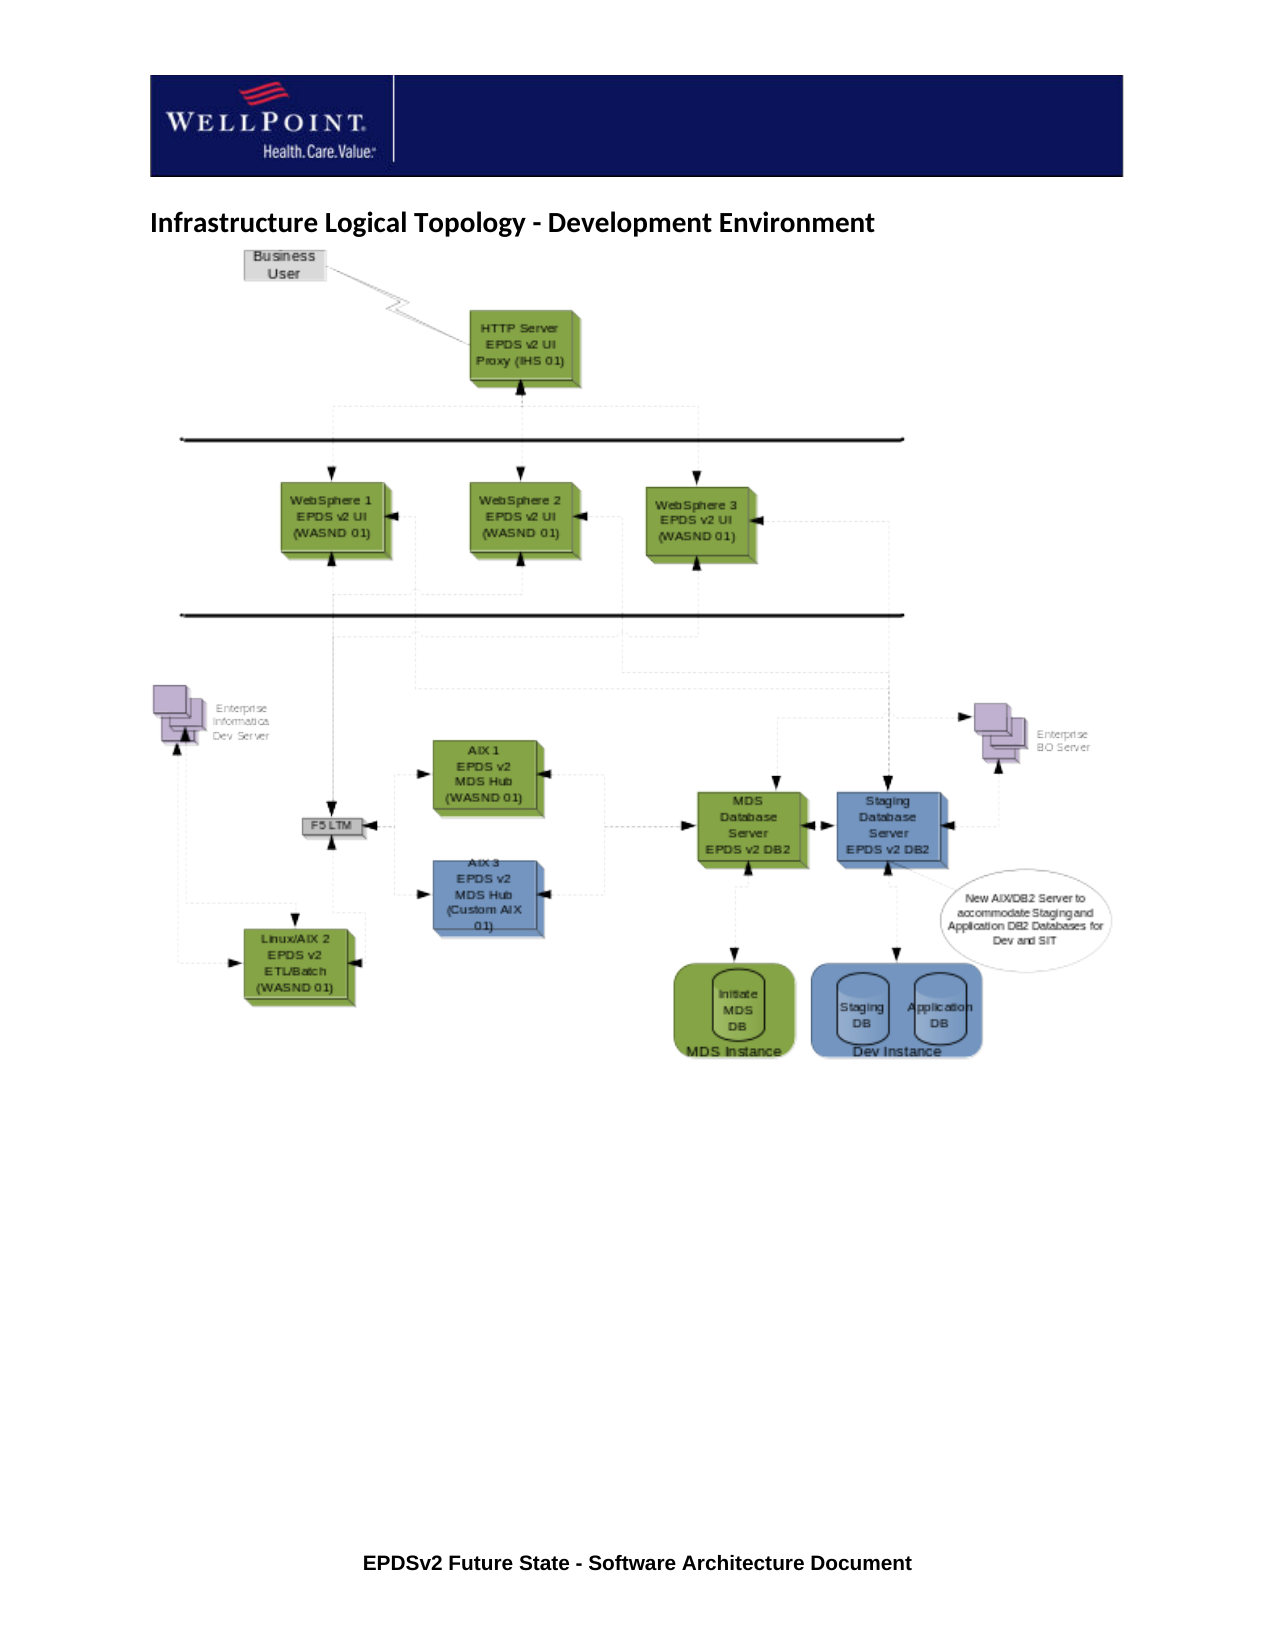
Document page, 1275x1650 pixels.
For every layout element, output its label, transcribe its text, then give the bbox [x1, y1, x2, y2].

picture [150, 75, 1124, 177]
subtitle Infrastructure Logical Topology - Development Environment [150, 204, 1125, 240]
